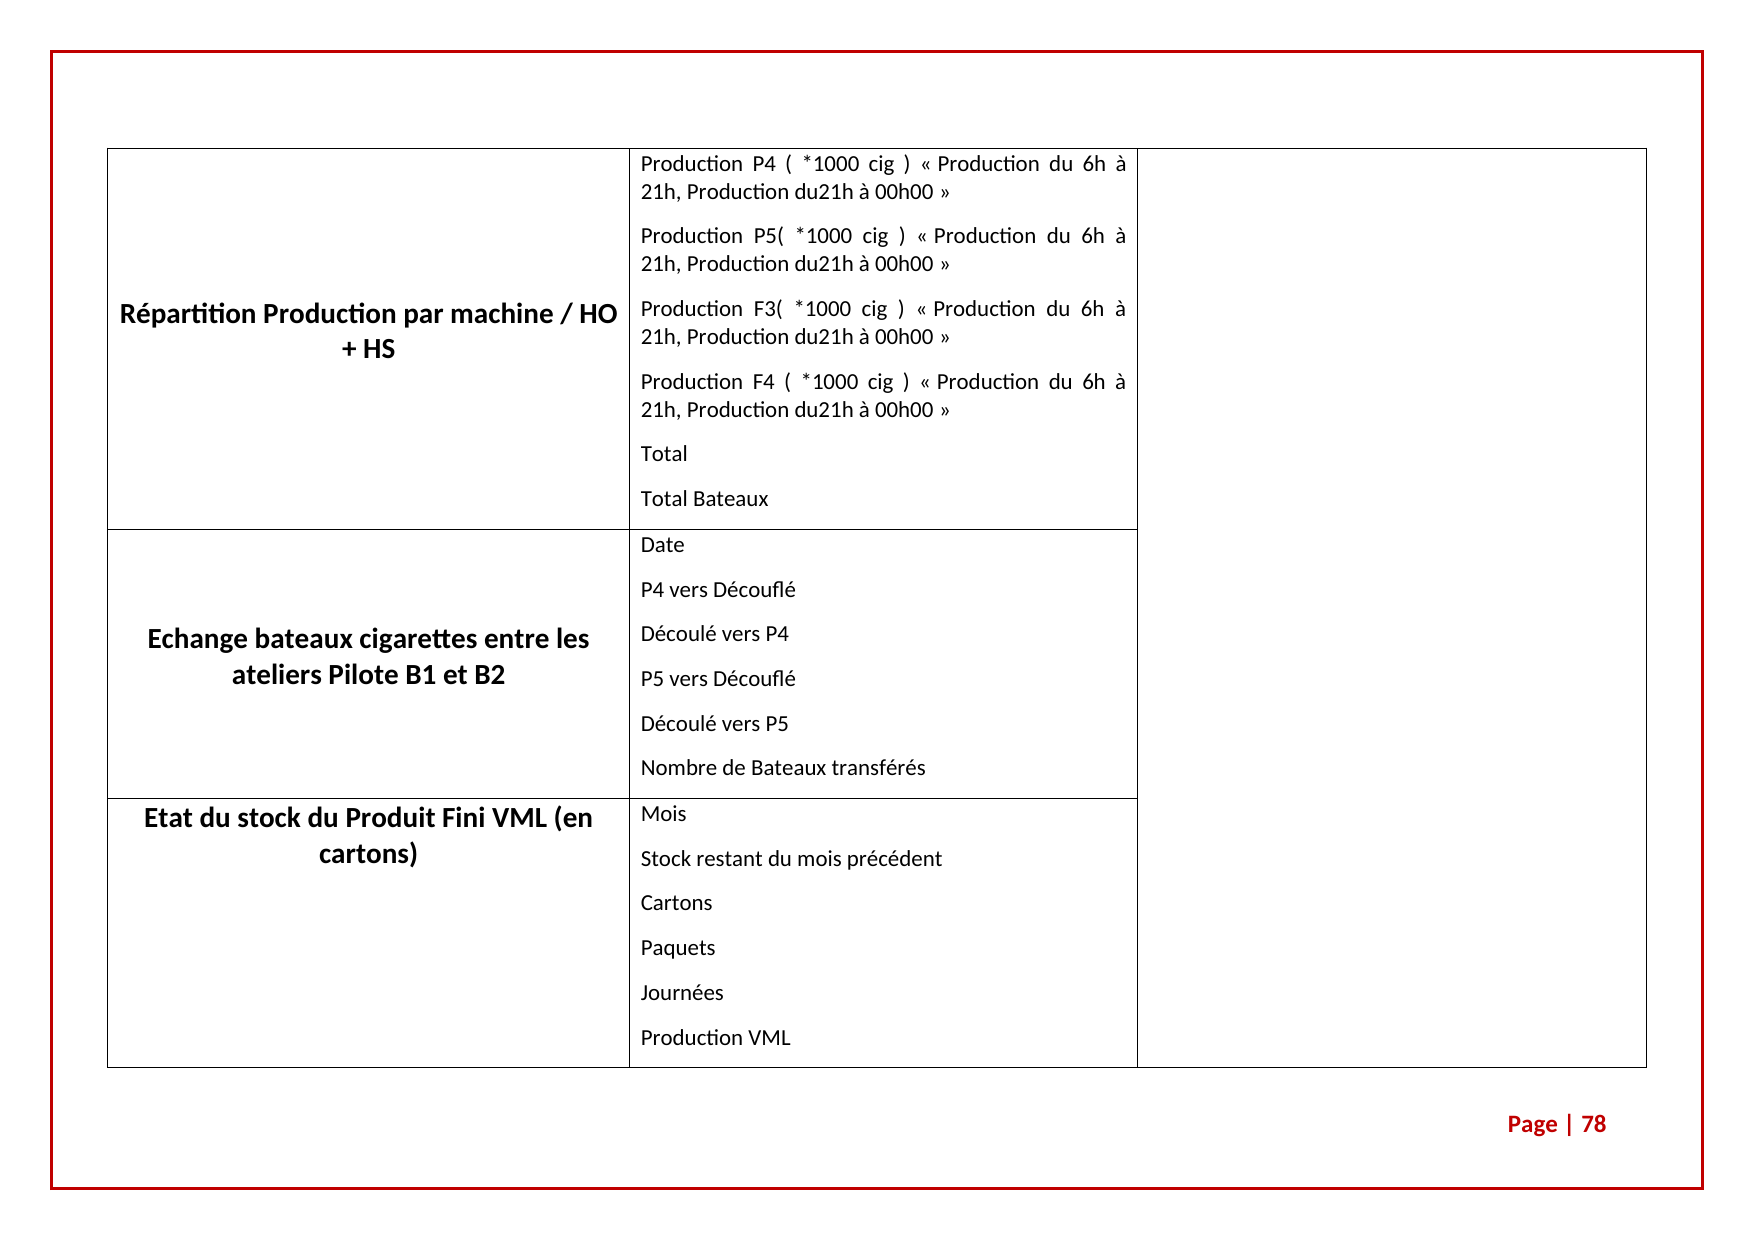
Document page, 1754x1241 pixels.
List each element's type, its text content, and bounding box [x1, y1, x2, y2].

table_cell Date P4 vers Découflé Découlé vers P4 P5 vers Découflé Découlé vers P5 Nombre de Bateaux transférés [630, 530, 1137, 798]
table_cell Echange bateaux cigarettes entre les ateliers Pilote B1 et B2 [108, 530, 629, 798]
table_cell Répartition Production par machine / HO + HS [108, 149, 629, 529]
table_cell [108, 799, 629, 1067]
table_cell Production P4 ( *1000 cig ) « Production du 6h à 21h, Production du21h à 00h00 » Production P5( *1000 cig ) « Production du 6h à 21h, Production du21h à 00h00 » Production F3( *1000 cig ) « Production du 6h à 21h, Production du21h à 00h00 » Production F4 ( *1000 cig ) « Production du 6h à 21h, Production du21h à 00h00 » Total Total Bateaux [630, 149, 1137, 529]
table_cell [630, 799, 1137, 1067]
